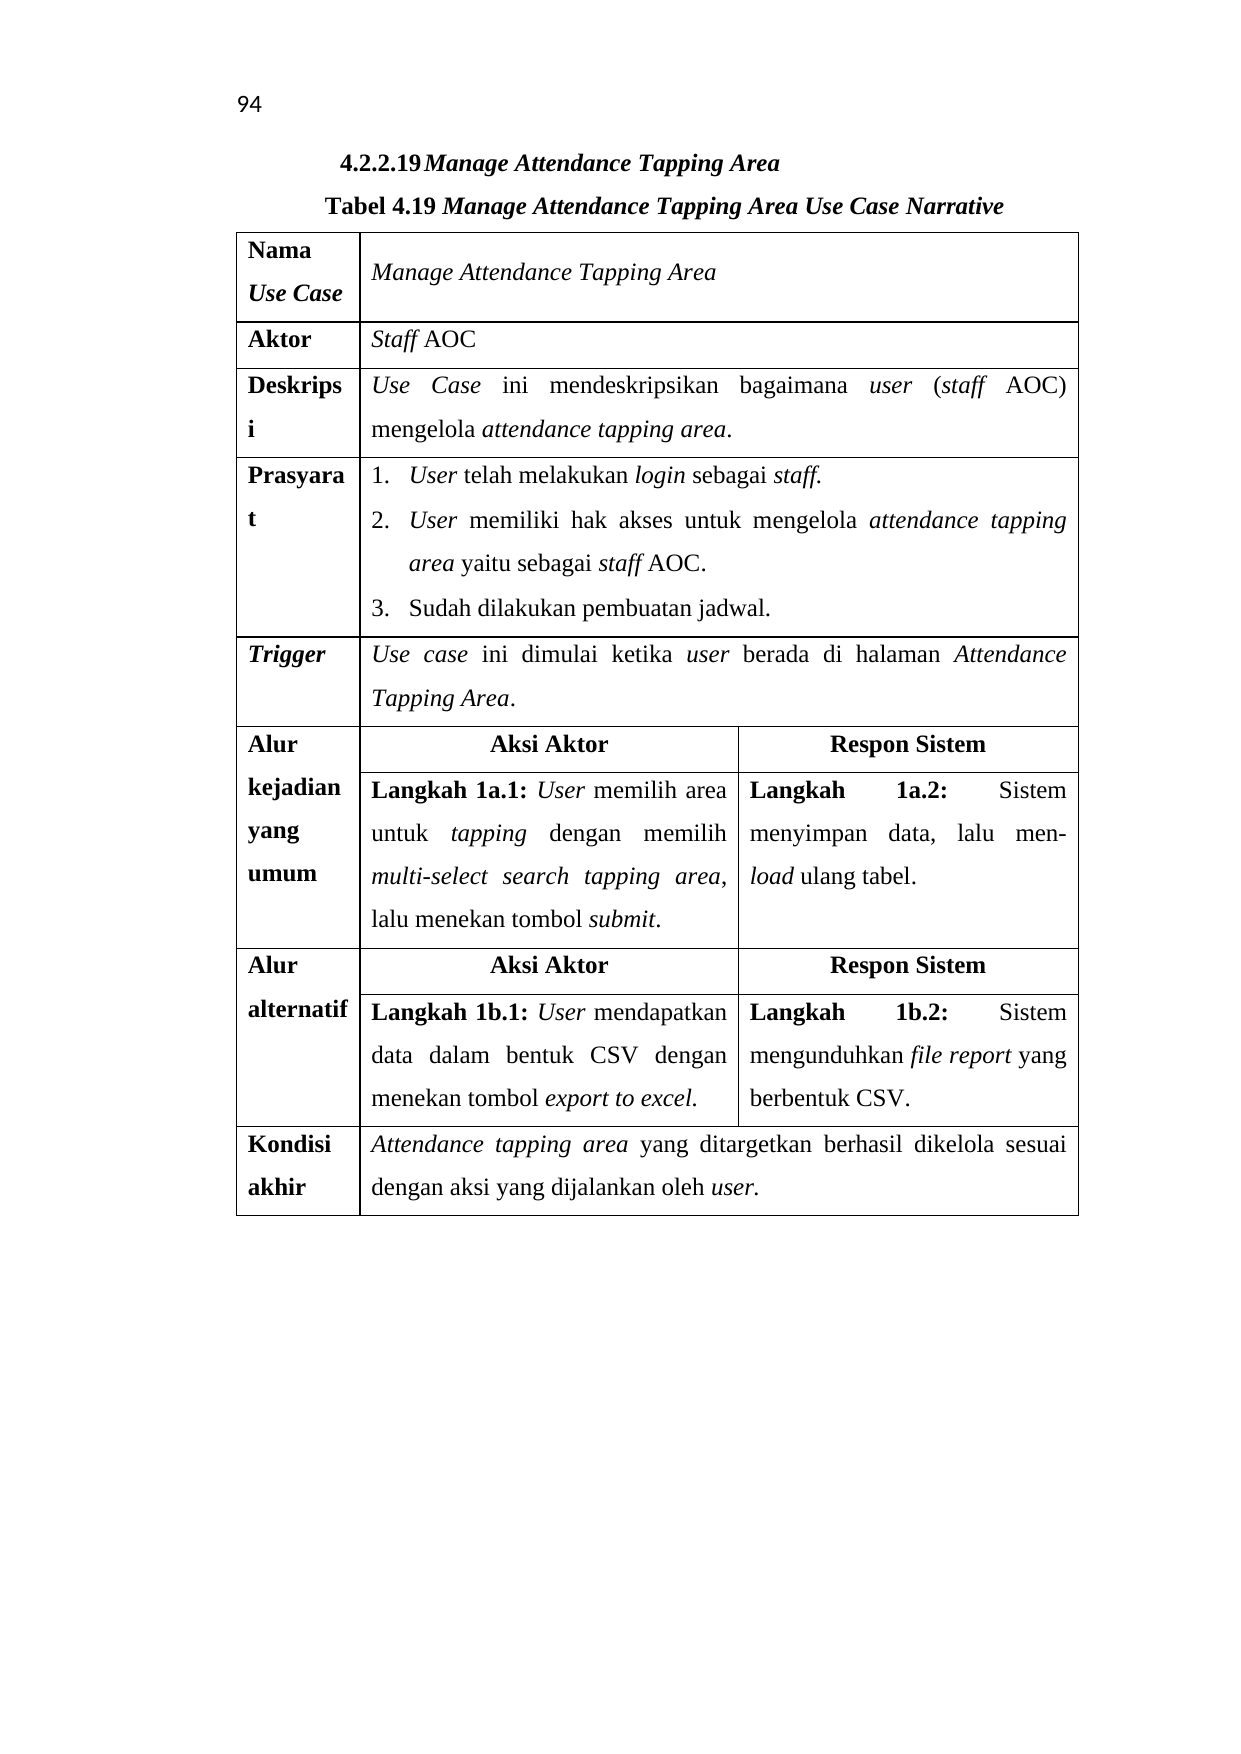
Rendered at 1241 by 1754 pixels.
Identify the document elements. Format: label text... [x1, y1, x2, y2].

table_cell Deskripsi [237, 369, 359, 457]
table_cell User telah melakukan login sebagai staff. User memiliki hak akses untuk mengelola attendance tapping area yaitu sebagai staff AOC. Sudah dilakukan pembuatan jadwal. [361, 458, 1078, 636]
table_cell Attendance tapping area yang ditargetkan berhasil dikelola sesuai dengan aksi yang dijalankan oleh user. [361, 1127, 1078, 1215]
table_cell Trigger [237, 638, 359, 726]
table_cell Alur alternatif [237, 949, 359, 1126]
table_cell Alur kejadian yang umum [237, 727, 359, 947]
table_cell Aksi Aktor [361, 727, 738, 772]
table_cell Respon Sistem [739, 949, 1078, 993]
text Manage Attendance Tapping Area [340, 148, 1092, 176]
table_cell Aktor [237, 323, 359, 367]
table_header Nama Use Case [237, 233, 359, 321]
table_cell Kondisi akhir [237, 1127, 359, 1215]
table_cell Prasyarat [237, 458, 359, 636]
table_cell Aksi Aktor [361, 949, 738, 993]
table_header Manage Attendance Tapping Area [361, 233, 1078, 321]
table_cell Langkah 1b.1: User mendapatkan data dalam bentuk CSV dengan menekan tombol export to excel. [361, 995, 738, 1126]
table_cell Use Case ini mendeskripsikan bagaimana user (staff AOC) mengelola attendance tapping area. [361, 369, 1078, 457]
table_cell Staff AOC [361, 323, 1078, 367]
text Tabel 4.19 Manage Attendance Tapping Area Use Case Narrative [236, 191, 1092, 219]
table_cell Respon Sistem [739, 727, 1078, 772]
table_cell Langkah 1a.1: User memilih area untuk tapping dengan memilih multi-select search tapping area, lalu menekan tombol submit. [361, 773, 738, 947]
table_cell Langkah 1a.2: Sistem menyimpan data, lalu men-load ulang tabel. [739, 773, 1078, 947]
table_cell Langkah 1b.2: Sistem mengunduhkan file report yang berbentuk CSV. [739, 995, 1078, 1126]
table_cell Use case ini dimulai ketika user berada di halaman Attendance Tapping Area. [361, 638, 1078, 726]
